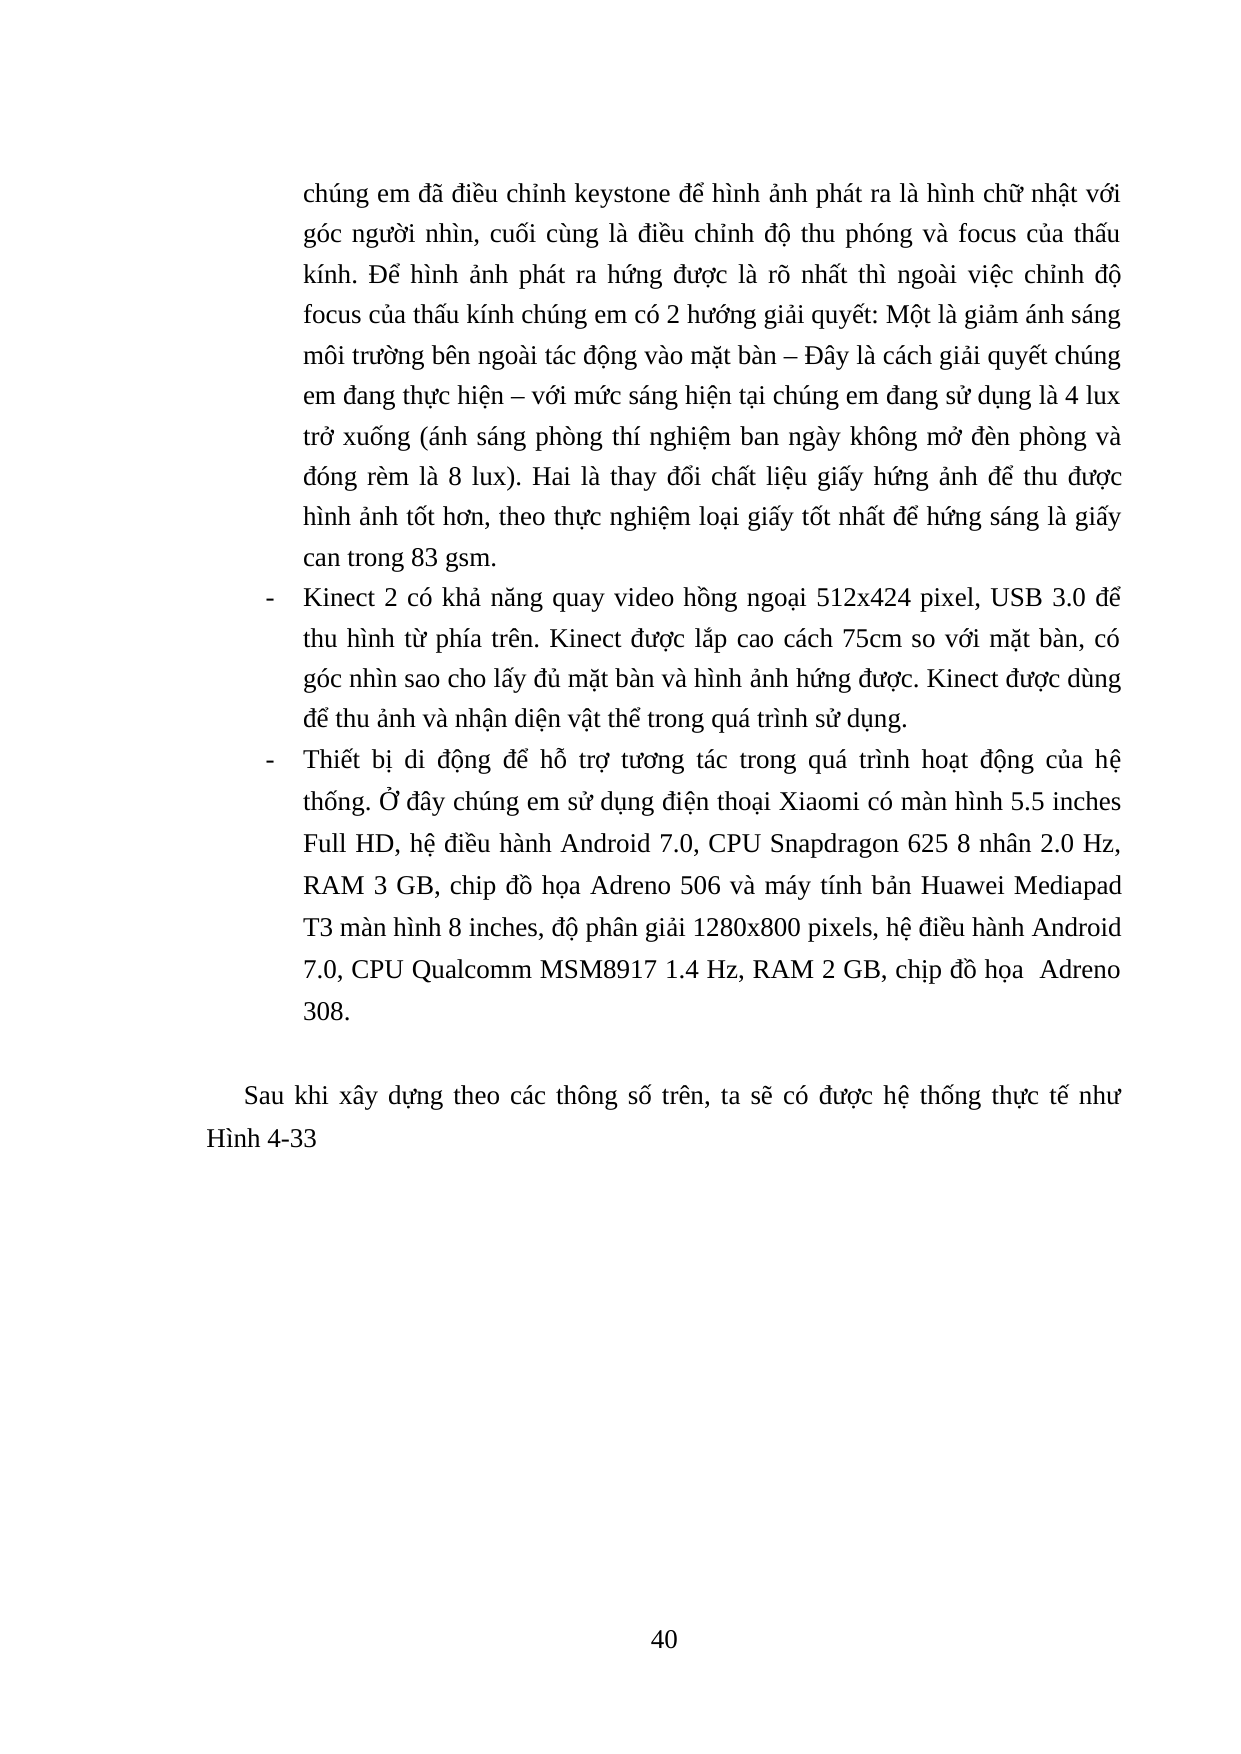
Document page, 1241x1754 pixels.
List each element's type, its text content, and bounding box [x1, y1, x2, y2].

text Kinect 2 có khả năng quay video hồng ngoại 512x424 pixel, USB 3.0 để thu hình từ phía trên. Kinect được lắp cao cách 75cm so với mặt bàn, có góc nhìn sao cho lấy đủ mặt bàn và hình ảnh hứng được. Kinect được dùng để thu ảnh và nhận diện vật thể trong quá trình sử dụng. [265, 581, 1122, 734]
text Thiết bị di động để hỗ trợ tương tác trong quá trình hoạt động của hệ thống. Ở đây chúng em sử dụng điện thoại Xiaomi có màn hình 5.5 inches Full HD, hệ điều hành Android 7.0, CPU Snapdragon 625 8 nhân 2.0 Hz, RAM 3 GB, chip đồ họa Adreno 506 và máy tính bản Huawei Mediapad T3 màn hình 8 inches, độ phân giải 1280x800 pixels, hệ điều hành Android 7.0, CPU Qualcomm MSM8917 1.4 Hz, RAM 2 GB, chịp đồ họa Adreno 308. [265, 743, 1122, 1026]
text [265, 177, 1122, 572]
